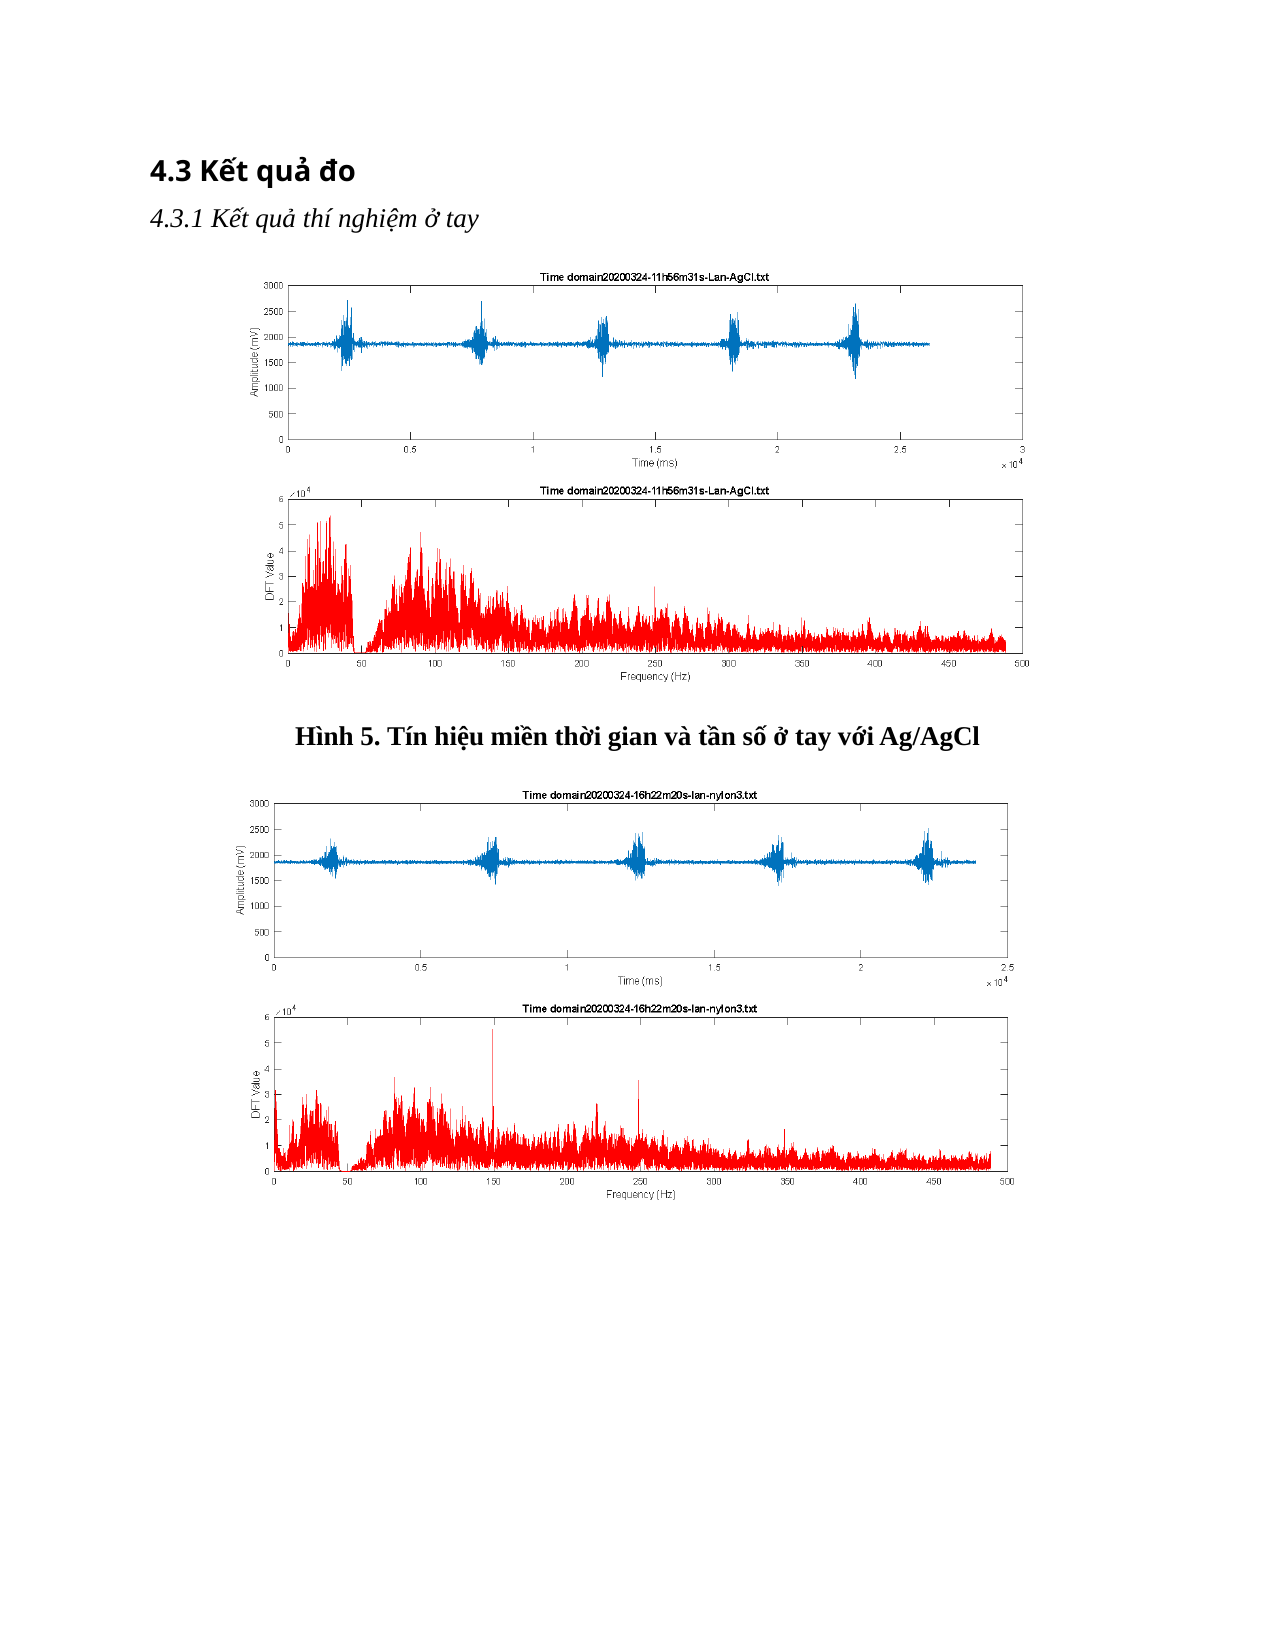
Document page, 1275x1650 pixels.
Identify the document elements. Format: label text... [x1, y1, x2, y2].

picture [150, 770, 1096, 1220]
subtitle 4.3 Kết quả đo [150, 150, 1125, 190]
picture [165, 251, 1111, 702]
subtitle 4.3.1 Kết quả thí nghiệm ở tay [150, 202, 1125, 233]
text Hình 5. Tín hiệu miền thời gian và tần số ở tay với Ag/AgCl [150, 720, 1125, 751]
